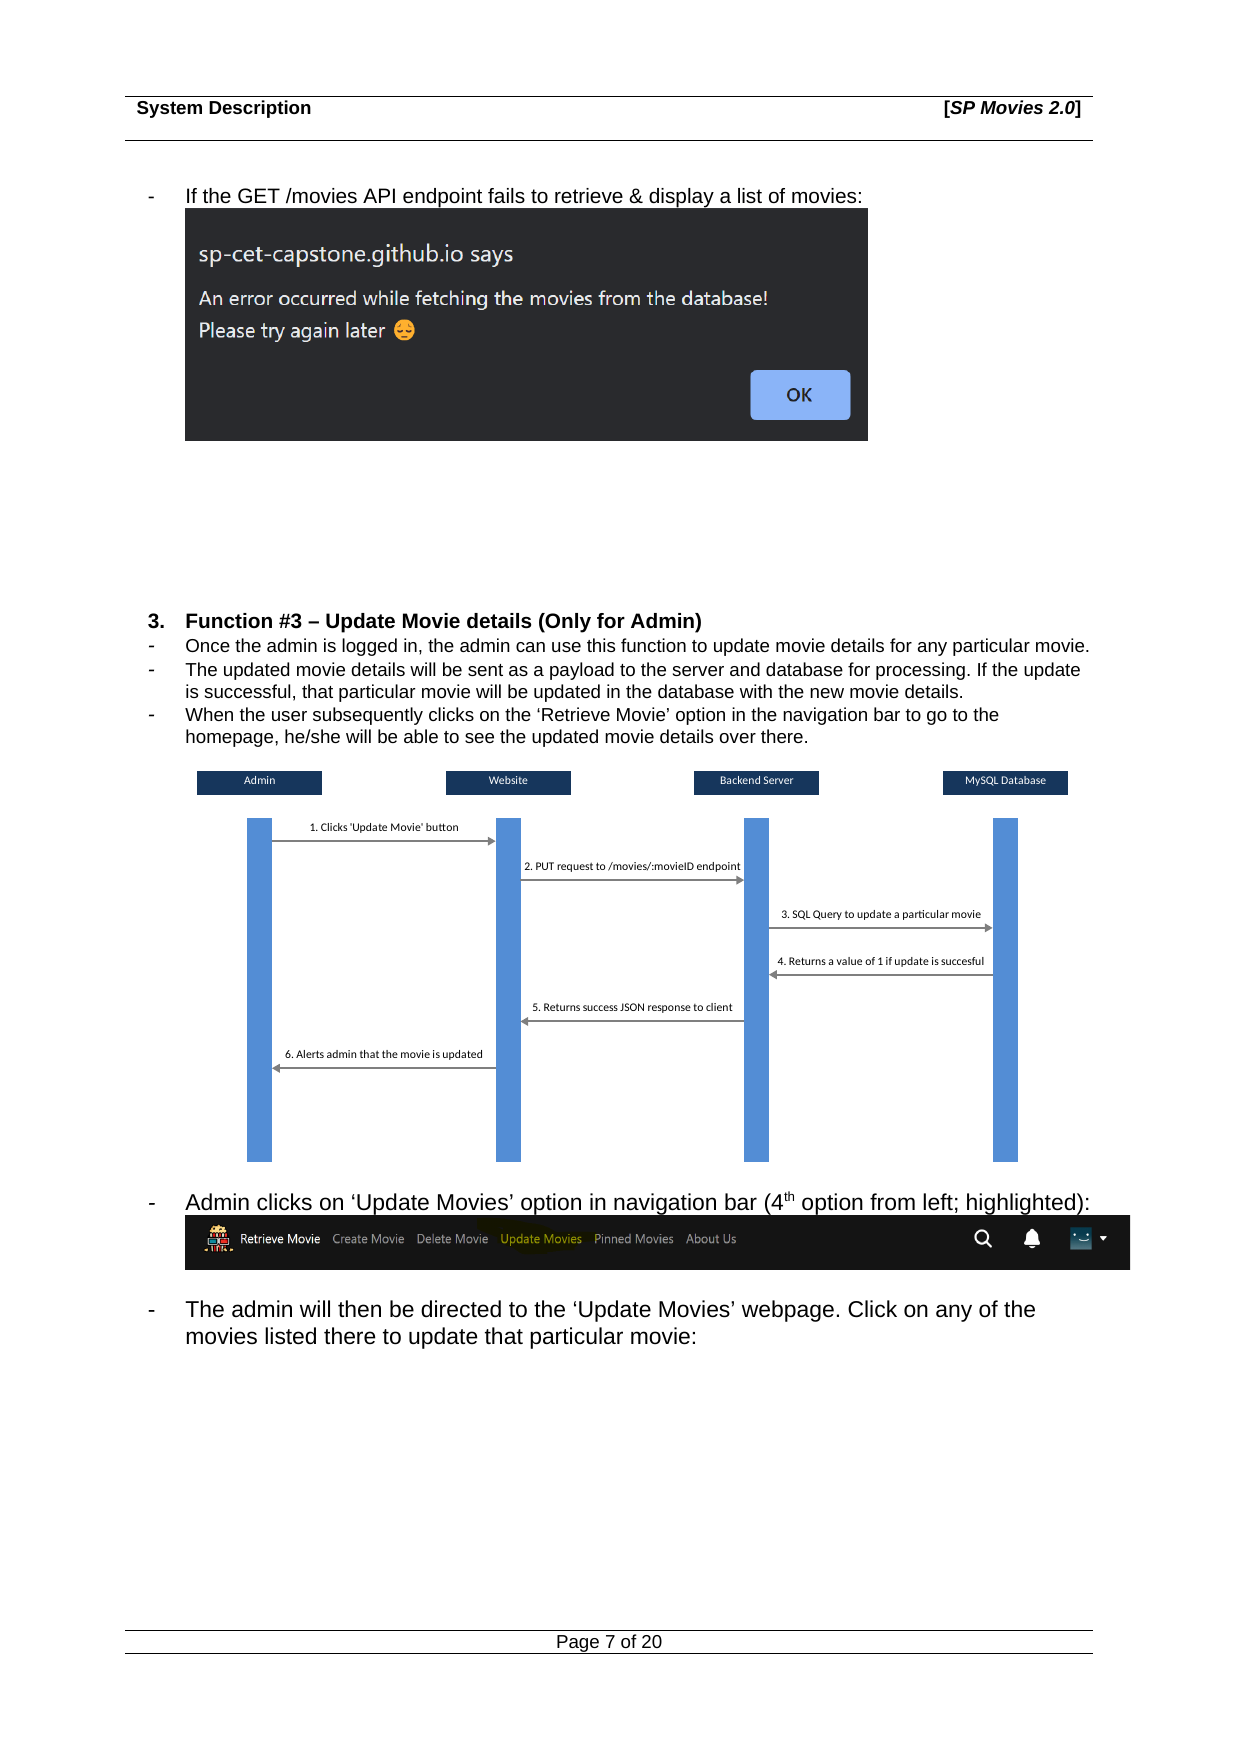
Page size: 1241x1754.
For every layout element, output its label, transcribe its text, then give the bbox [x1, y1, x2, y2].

list The admin will then be directed to the ‘Update Movies’ webpage. Click on any of the movies listed there to update that particular movie: [148, 1296, 1092, 1349]
list Admin clicks on ‘Update Movies’ option in navigation bar (4th option from left; highlighted): [148, 1189, 1092, 1215]
list Once the admin is logged in, the admin can use this function to update movie details for any particular movie. [148, 633, 1092, 657]
list If the GET /movies API endpoint fails to retrieve & display a list of movies: [148, 184, 1092, 208]
list The updated movie details will be sent as a payload to the server and database for processing. If the update is successful, that particular movie will be updated in the database with the new movie details. [148, 657, 1092, 702]
picture [185, 208, 868, 441]
list When the user subsequently clicks on the ‘Retrieve Movie’ option in the navigation bar to go to the homepage, he/she will be able to see the updated movie details over there. [148, 702, 1092, 748]
list Function #3 – Update Movie details (Only for Admin) [148, 609, 1092, 633]
picture [185, 1215, 1130, 1270]
